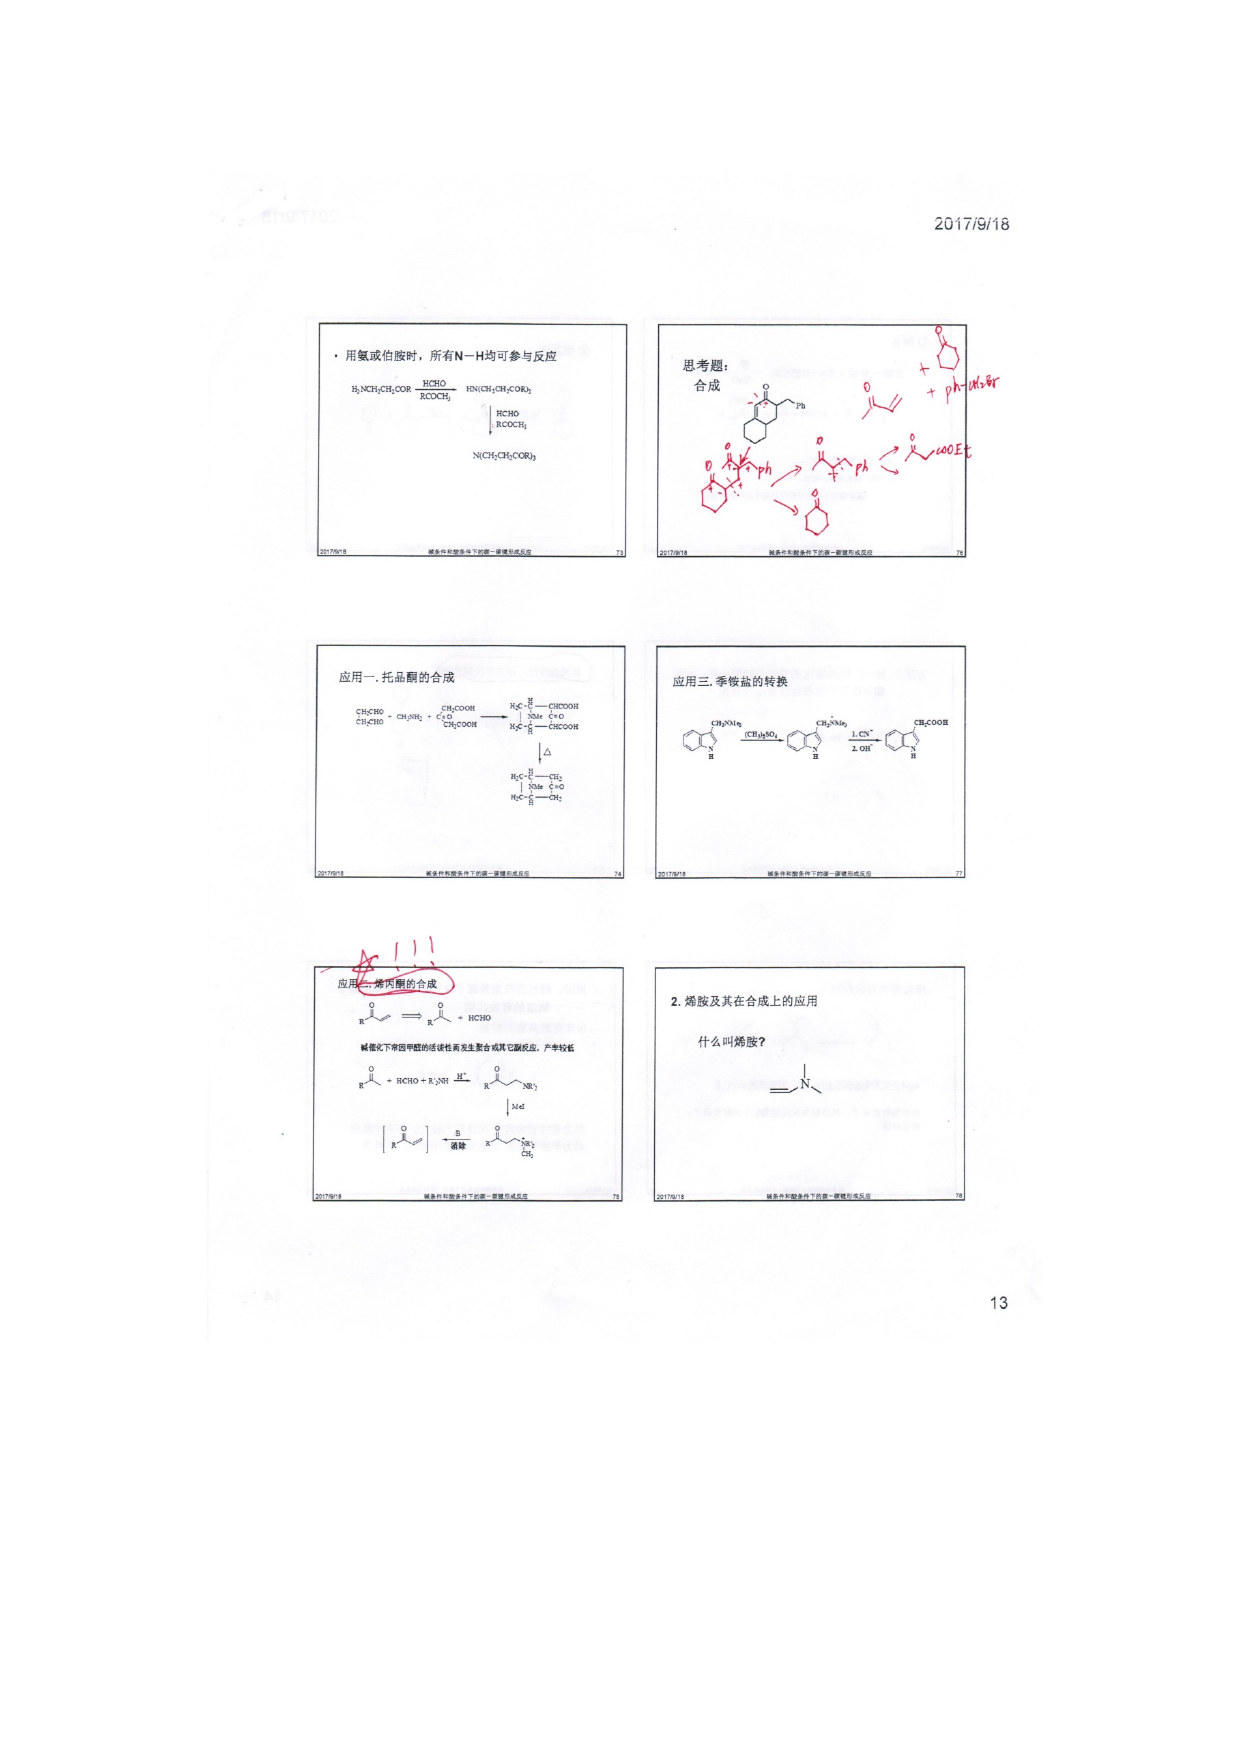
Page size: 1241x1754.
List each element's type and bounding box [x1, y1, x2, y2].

picture [187, 162, 1053, 1352]
